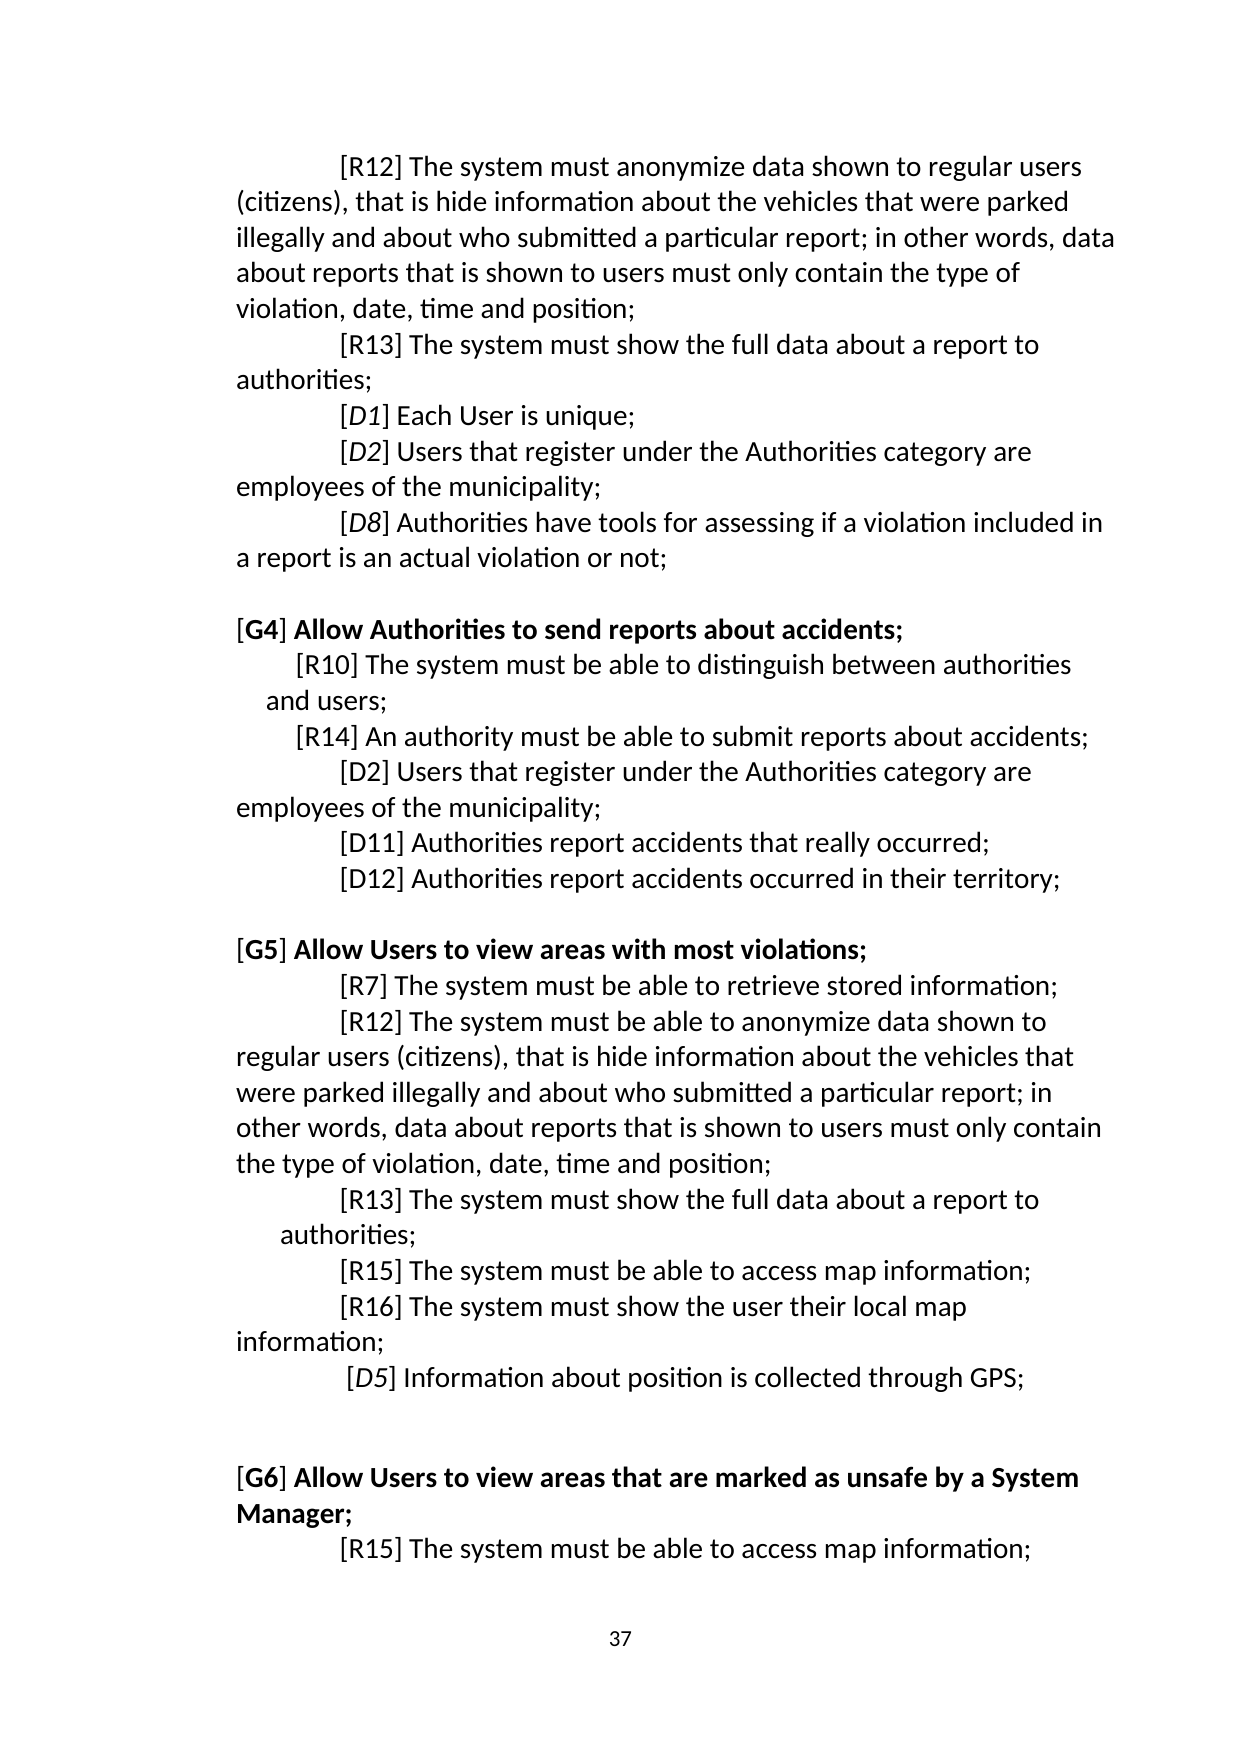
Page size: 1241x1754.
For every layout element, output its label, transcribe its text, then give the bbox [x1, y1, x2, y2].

text [R13] The system must show the full data about a report to authorities; [236, 326, 1122, 397]
text [D12] Authorities report accidents occurred in their territory; [236, 860, 1122, 896]
text [D8] Authorities have tools for assessing if a violation included in a report is an actual violation or not; [236, 504, 1122, 575]
text [R7] The system must be able to retrieve stored information; [309, 967, 1122, 1003]
text [R12] The system must be able to anonymize data shown to regular users (citizens), that is hide information about the vehicles that were parked illegally and about who submitted a particular report; in other words, data about reports that is shown to users must only contain the type of violation, date, time and position; [236, 1003, 1122, 1181]
text [R13] The system must show the full data about a report to authorities; [280, 1181, 1122, 1252]
text [D2] Users that register under the Authorities category are employees of the municipality; [236, 433, 1122, 504]
text [D2] Users that register under the Authorities category are employees of the municipality; [236, 753, 1122, 824]
text [G4] Allow Authorities to send reports about accidents; [236, 611, 1122, 646]
text [D1] Each User is unique; [236, 397, 1122, 433]
text [R15] The system must be able to access map information; [266, 1252, 1122, 1288]
text [R15] The system must be able to access map information; [236, 1531, 1122, 1566]
text [D5] Information about position is collected through GPS; [309, 1359, 1122, 1394]
text [D11] Authorities report accidents that really occurred; [236, 824, 1122, 860]
text [R12] The system must anonymize data shown to regular users (citizens), that is hide information about the vehicles that were parked illegally and about who submitted a particular report; in other words, data about reports that is shown to users must only contain the type of violation, date, time and position; [236, 148, 1122, 326]
text [G5] Allow Users to view areas with most violations; [236, 931, 1122, 967]
text [R16] The system must show the user their local map information; [236, 1288, 1122, 1359]
text [R14] An authority must be able to submit reports about accidents; [222, 718, 1122, 753]
text [R10] The system must be able to distinguish between authorities and users; [266, 646, 1122, 718]
text [G6] Allow Users to view areas that are marked as unsafe by a System Manager; [236, 1459, 1122, 1531]
